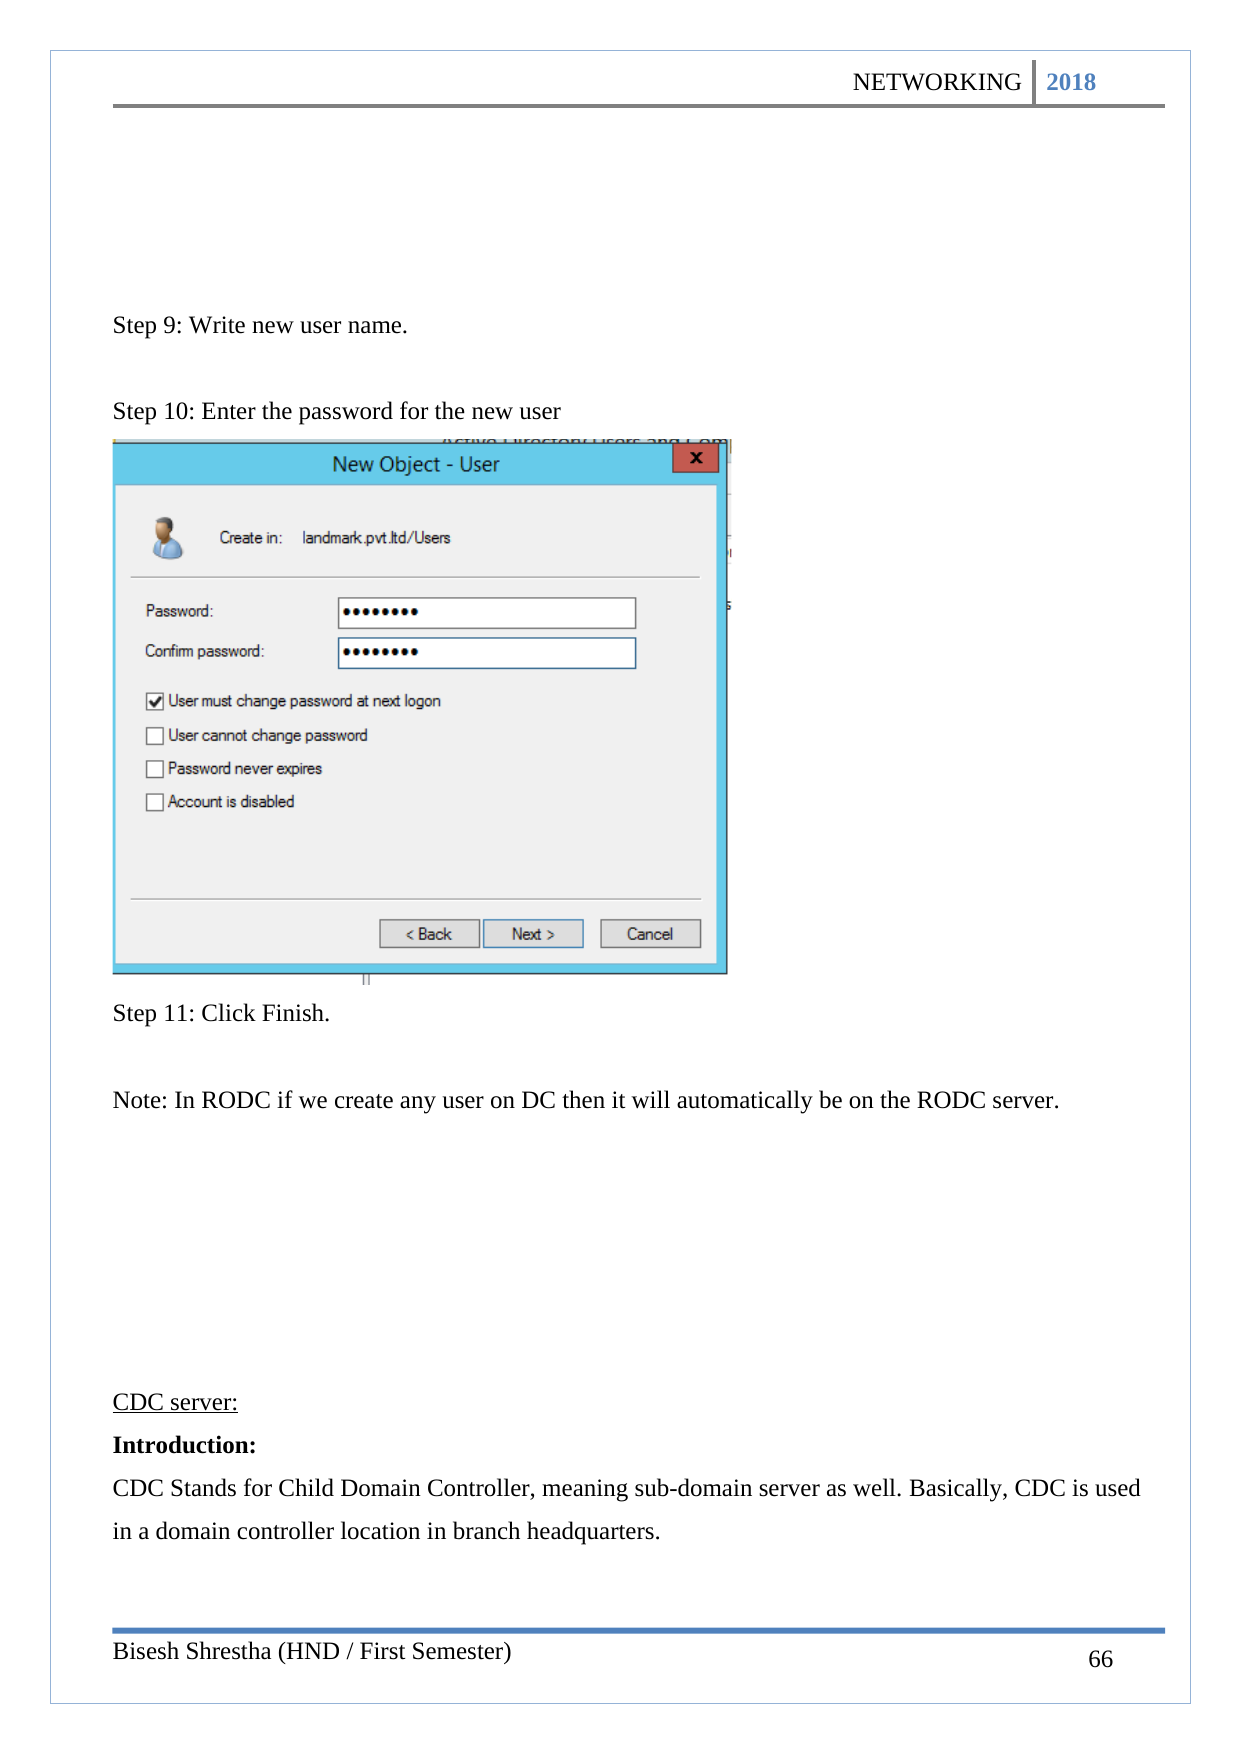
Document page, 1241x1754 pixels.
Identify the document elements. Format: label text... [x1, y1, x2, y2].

text Step 10: Enter the password for the new user [112, 396, 1165, 425]
subtitle CDC server: [112, 1387, 1165, 1415]
text Step 9: Write new user name. [112, 310, 1165, 338]
text Step 11: Click Finish. [112, 998, 1165, 1027]
text Introduction: [112, 1430, 1165, 1458]
picture [112, 439, 732, 985]
text CDC Stands for Child Domain Controller, meaning sub-domain server as well. Basically, CDC is used in a domain controller location in branch headquarters. [112, 1473, 1165, 1545]
text Note: In RODC if we create any user on DC then it will automatically be on the RODC server. [112, 1085, 1165, 1113]
